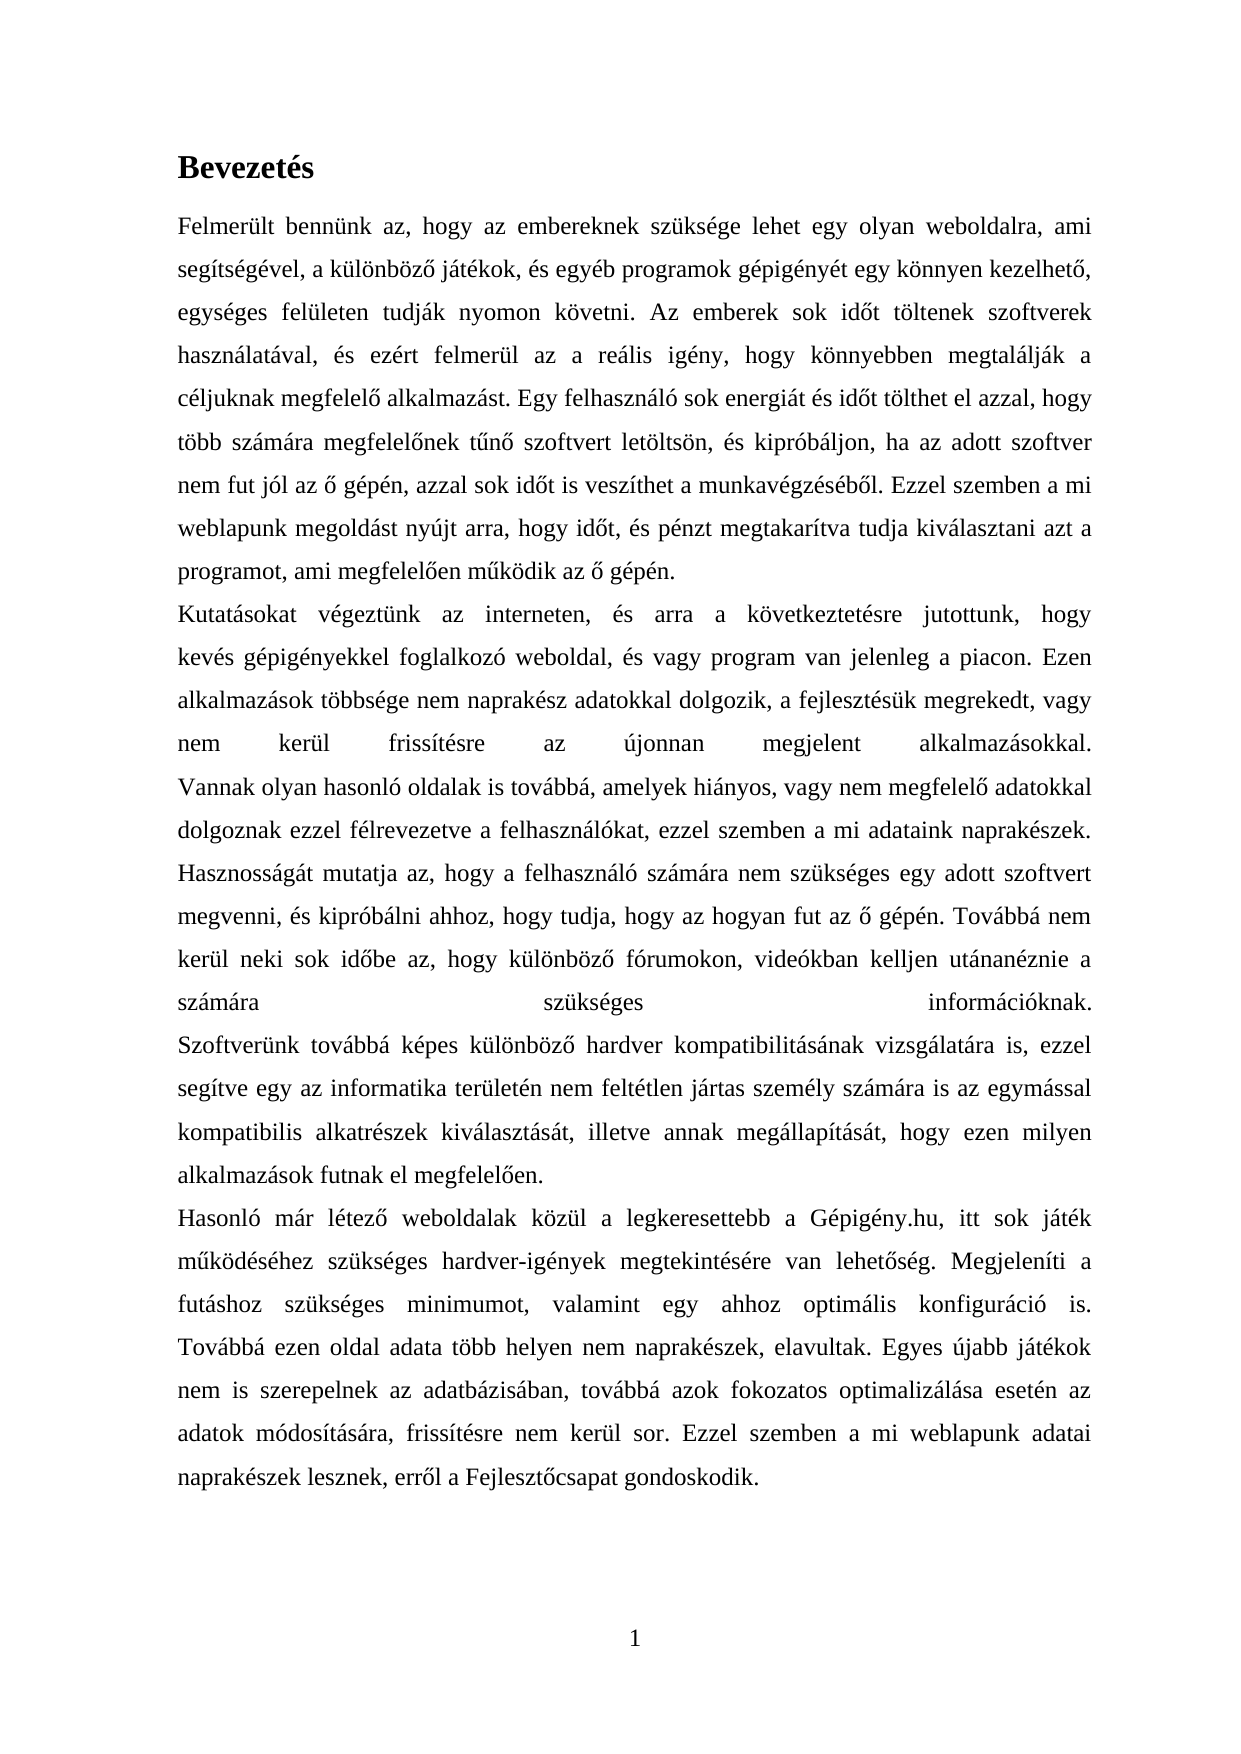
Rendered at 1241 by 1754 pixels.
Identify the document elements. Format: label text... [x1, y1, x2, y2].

text Felmerült bennünk az, hogy az embereknek szüksége lehet egy olyan weboldalra, ami segítségével, a különböző játékok, és egyéb programok gépigényét egy könnyen kezelhető, egységes felületen tudják nyomon követni. Az emberek sok időt töltenek szoftverek használatával, és ezért felmerül az a reális igény, hogy könnyebben megtalálják a céljuknak megfelelő alkalmazást. Egy felhasználó sok energiát és időt tölthet el azzal, hogy több számára megfelelőnek tűnő szoftvert letöltsön, és kipróbáljon, ha az adott szoftver nem fut jól az ő gépén, azzal sok időt is veszíthet a munkavégzéséből. Ezzel szemben a mi weblapunk megoldást nyújt arra, hogy időt, és pénzt megtakarítva tudja kiválasztani azt a programot, ami megfelelően működik az ő gépén. [177, 211, 1092, 585]
text Hasonló már létező weboldalak közül a legkeresettebb a Gépigény.hu, itt sok játék működéséhez szükséges hardver-igények megtekintésére van lehetőség. Megjeleníti a futáshoz szükséges minimumot, valamint egy ahhoz optimális konfiguráció is. Továbbá ezen oldal adata több helyen nem naprakészek, elavultak. Egyes újabb játékok nem is szerepelnek az adatbázisában, továbbá azok fokozatos optimalizálása esetén az adatok módosítására, frissítésre nem kerül sor. Ezzel szemben a mi weblapunk adatai naprakészek lesznek, erről a Fejlesztőcsapat gondoskodik. [177, 1203, 1092, 1490]
subtitle Bevezetés [177, 148, 1092, 186]
text Kutatásokat végeztünk az interneten, és arra a következtetésre jutottunk, hogy kevés gépigényekkel foglalkozó weboldal, és vagy program van jelenleg a piacon. Ezen alkalmazások többsége nem naprakész adatokkal dolgozik, a fejlesztésük megrekedt, vagy nem kerül frissítésre az újonnan megjelent alkalmazásokkal. Vannak olyan hasonló oldalak is továbbá, amelyek hiányos, vagy nem megfelelő adatokkal dolgoznak ezzel félrevezetve a felhasználókat, ezzel szemben a mi adataink naprakészek. Hasznosságát mutatja az, hogy a felhasználó számára nem szükséges egy adott szoftvert megvenni, és kipróbálni ahhoz, hogy tudja, hogy az hogyan fut az ő gépén. Továbbá nem kerül neki sok időbe az, hogy különböző fórumokon, videókban kelljen utánanéznie a számára szükséges információknak. Szoftverünk továbbá képes különböző hardver kompatibilitásának vizsgálatára is, ezzel segítve egy az informatika területén nem feltétlen jártas személy számára is az egymással kompatibilis alkatrészek kiválasztását, illetve annak megállapítását, hogy ezen milyen alkalmazások futnak el megfelelően. [177, 599, 1092, 1188]
